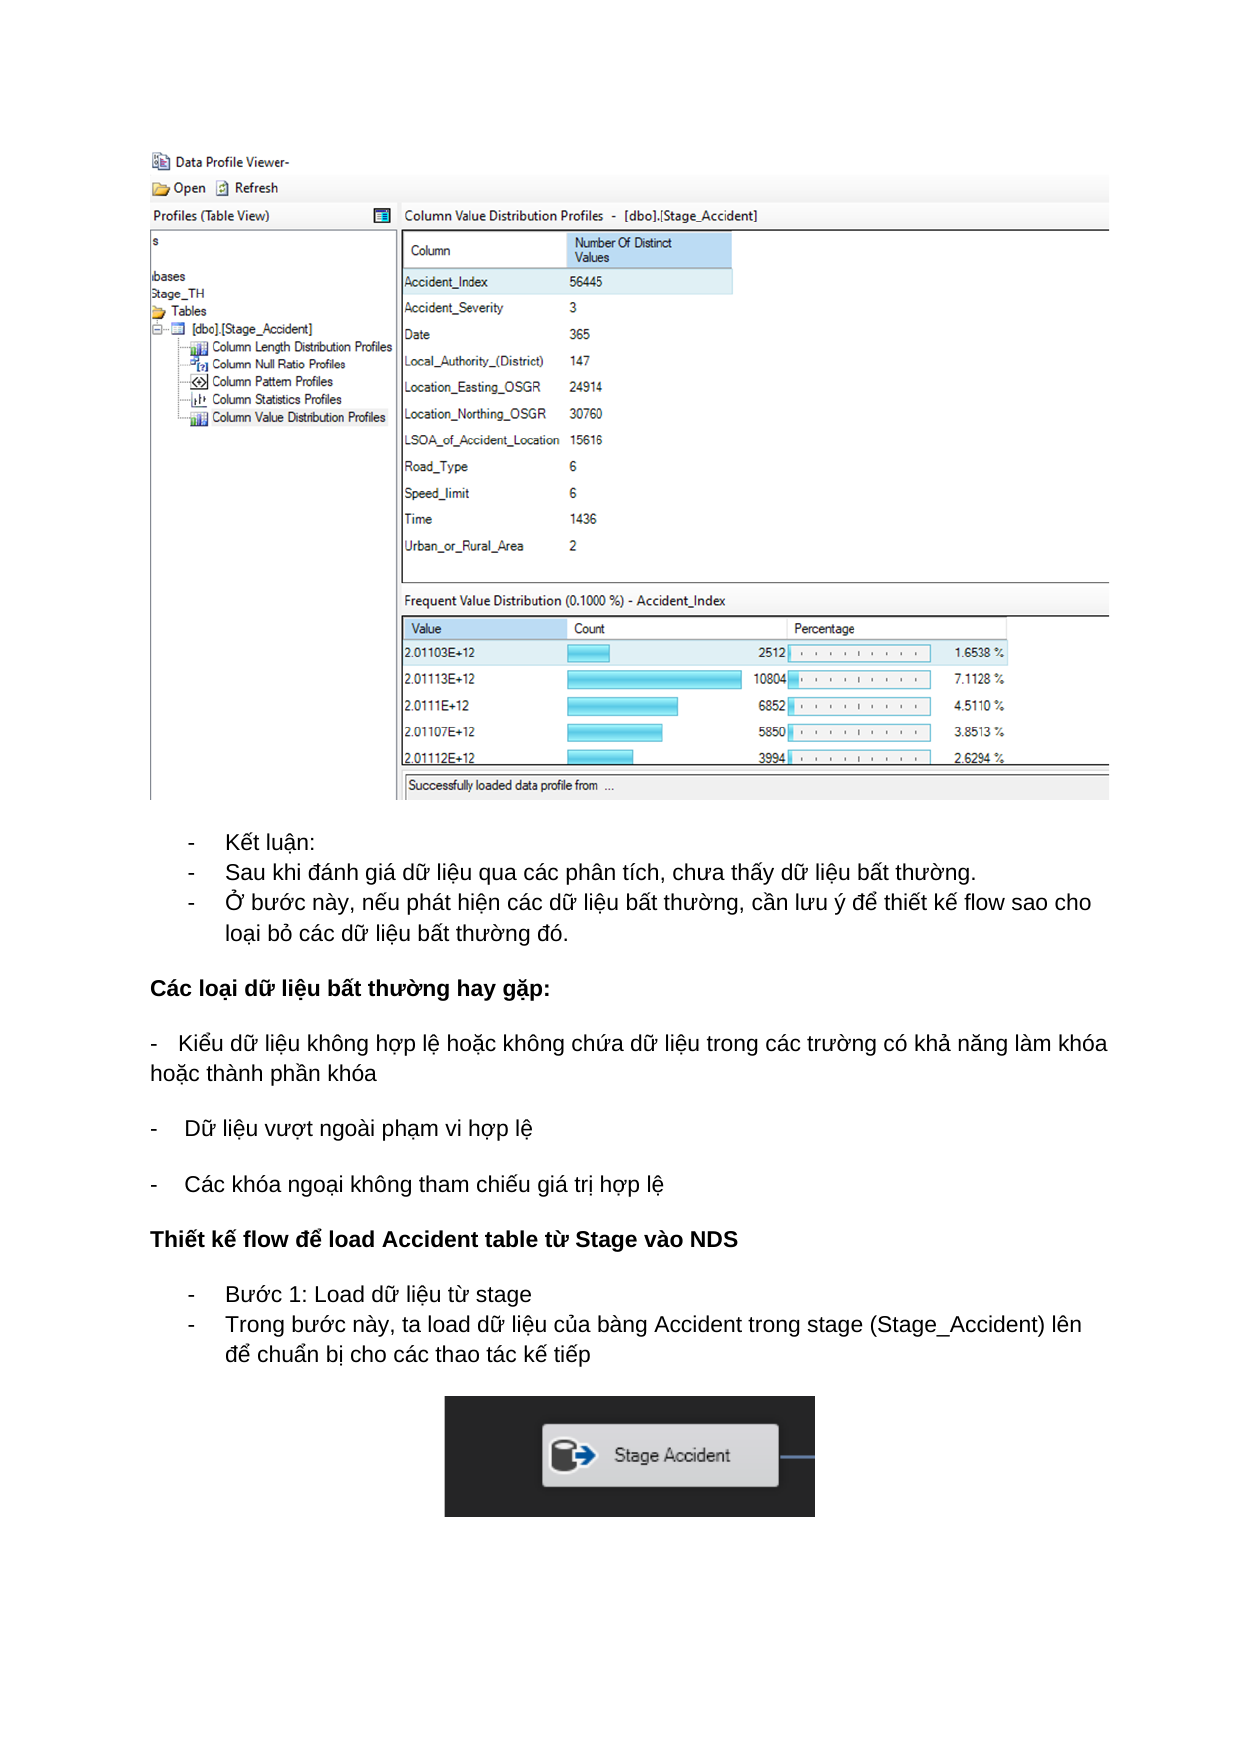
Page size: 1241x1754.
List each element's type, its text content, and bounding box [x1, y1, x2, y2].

list Ở bước này, nếu phát hiện các dữ liệu bất thường, cần lưu ý để thiết kế flow sao cho loại bỏ các dữ liệu bất thường đó. [187, 889, 1109, 946]
picture [444, 1396, 815, 1517]
text Thiết kế flow để load Accident table từ Stage vào NDS [150, 1226, 1109, 1252]
text - Các khóa ngoại không tham chiếu giá trị hợp lệ [150, 1171, 1109, 1197]
text - Kiểu dữ liệu không hợp lệ hoặc không chứa dữ liệu trong các trường có khả năng làm khóa hoặc thành phần khóa [150, 1030, 1109, 1086]
list Bước 1: Load dữ liệu từ stage [187, 1281, 1109, 1307]
list Kết luận: [187, 829, 1109, 855]
text - Dữ liệu vượt ngoài phạm vi hợp lệ [150, 1115, 1109, 1142]
list Trong bước này, ta load dữ liệu của bàng Accident trong stage (Stage_Accident) lên để chuẩn bị cho các thao tác kế tiếp [187, 1311, 1109, 1368]
list Sau khi đánh giá dữ liệu qua các phân tích, chưa thấy dữ liệu bất thường. [187, 859, 1109, 885]
text Các loại dữ liệu bất thường hay gặp: [150, 975, 1109, 1001]
picture [150, 150, 1110, 800]
